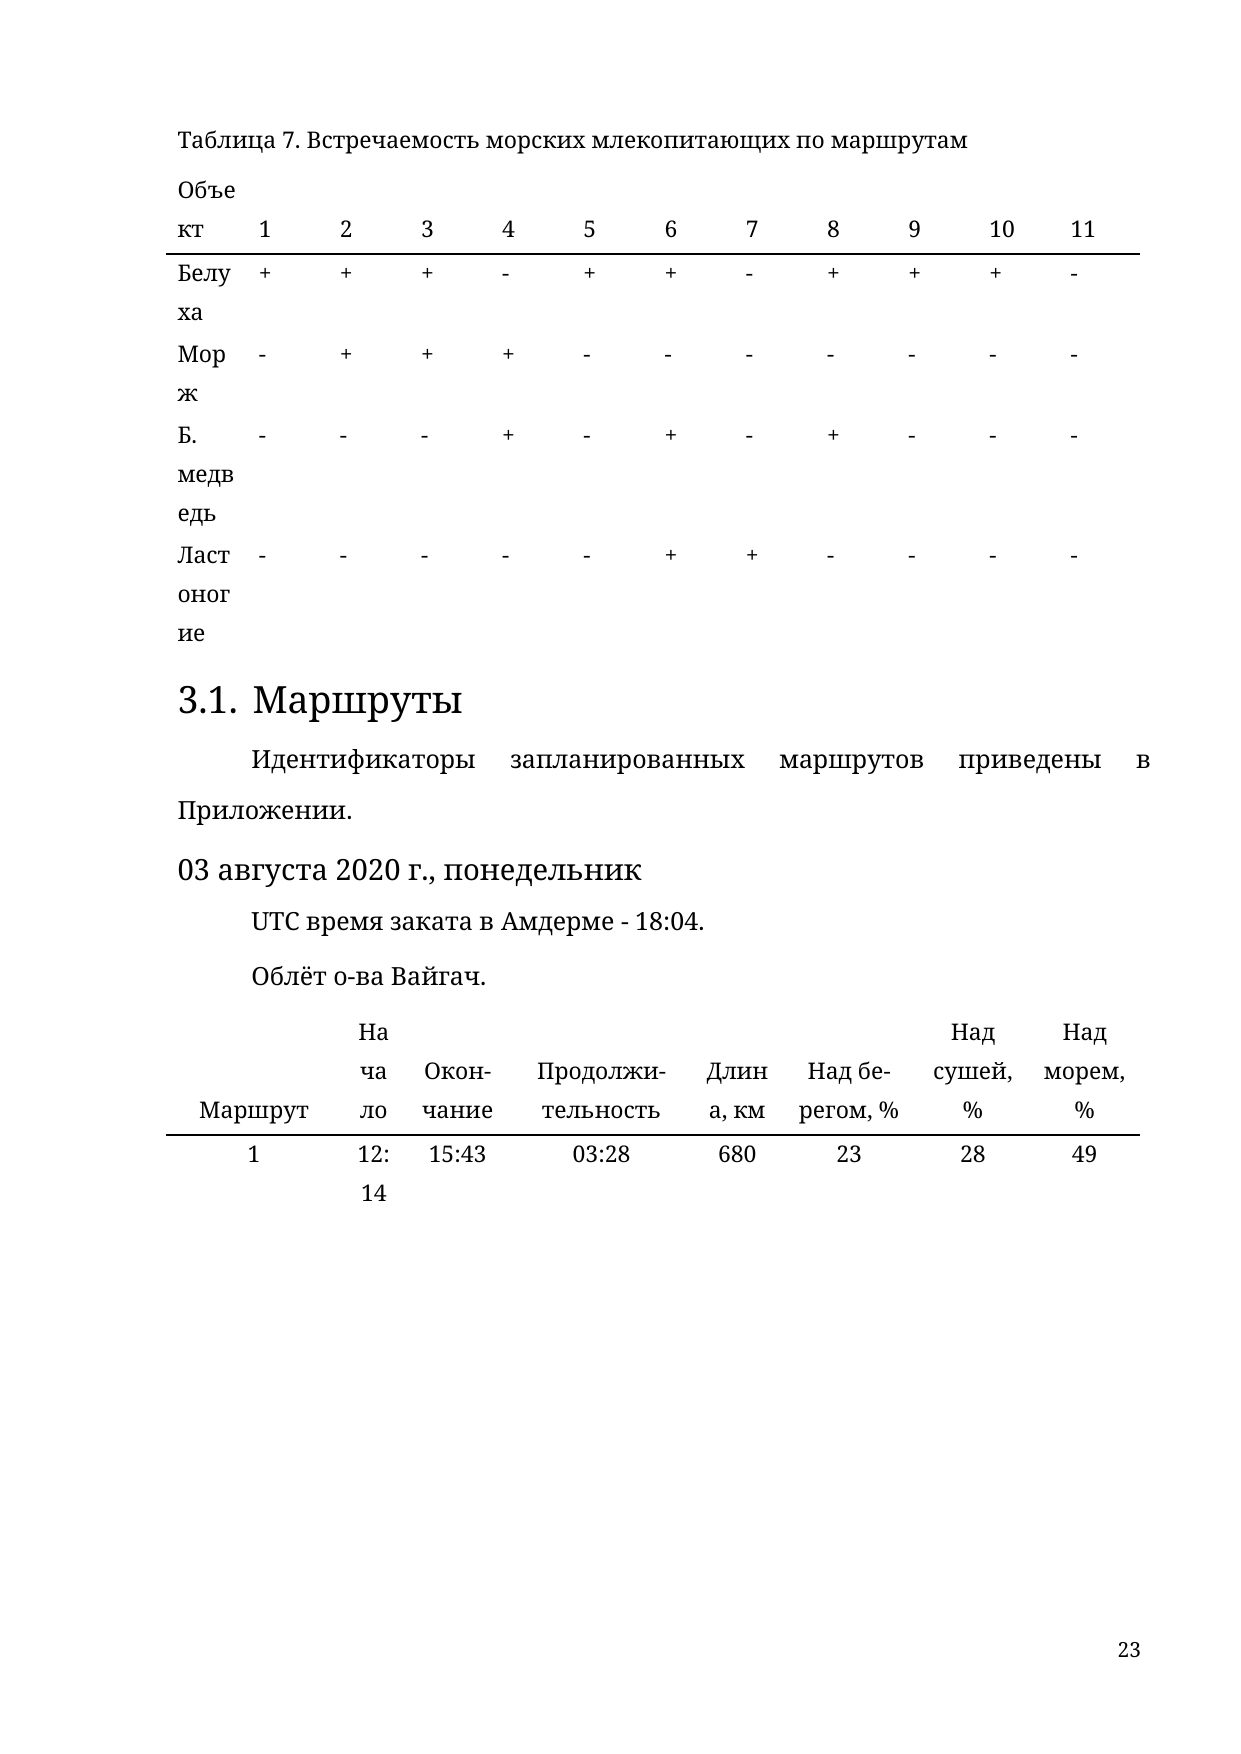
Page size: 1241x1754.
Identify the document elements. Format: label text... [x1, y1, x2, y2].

table_cell Б. медведь [166, 417, 247, 537]
subtitle 03 августа 2020 г., понедельник [177, 850, 1152, 889]
table_cell + [491, 417, 572, 537]
table_cell - [734, 255, 816, 336]
table_cell - [247, 336, 328, 417]
table_cell - [410, 417, 491, 537]
table_cell + [410, 255, 491, 336]
table_header Над морем, % [1029, 1014, 1140, 1134]
table_header 1 [247, 172, 328, 253]
table_cell 03:28 [509, 1136, 693, 1217]
text Идентификаторы запланированных маршрутов приведены в Приложении. [177, 741, 1152, 826]
table_cell Белуха [166, 255, 247, 336]
table_cell - [491, 537, 572, 657]
table_cell 49 [1029, 1136, 1140, 1217]
table_header 8 [816, 172, 897, 253]
table_cell - [897, 336, 978, 417]
table_header 2 [328, 172, 409, 253]
table_cell 12:14 [342, 1136, 406, 1217]
table_cell + [491, 336, 572, 417]
table_cell + [816, 417, 897, 537]
table_header 9 [897, 172, 978, 253]
table_header Начало [342, 1014, 406, 1134]
table_cell - [897, 537, 978, 657]
table_cell - [978, 336, 1059, 417]
table_header Объект [166, 172, 247, 253]
table_cell + [653, 417, 734, 537]
text UTC время заката в Амдерме - 18:04. [177, 903, 1152, 937]
table_cell - [572, 417, 653, 537]
table_cell + [572, 255, 653, 336]
table_cell - [653, 336, 734, 417]
table_cell + [410, 336, 491, 417]
table_cell - [572, 336, 653, 417]
table_cell - [897, 417, 978, 537]
table_header Продолжительность [509, 1014, 693, 1134]
table_cell + [816, 255, 897, 336]
table_cell Ластоногие [166, 537, 247, 657]
table_cell + [328, 336, 409, 417]
table_header Над берегом, % [781, 1014, 917, 1134]
table_header 4 [491, 172, 572, 253]
table_cell 1 [166, 1136, 342, 1217]
table_cell - [328, 417, 409, 537]
text Таблица 7. Встречаемость морских млекопитающих по маршрутам [177, 124, 1152, 156]
table_cell - [1059, 417, 1140, 537]
table_cell + [653, 537, 734, 657]
text Облёт о-ва Вайгач. [177, 959, 1152, 993]
table_cell Морж [166, 336, 247, 417]
table_header 3 [410, 172, 491, 253]
table_cell + [247, 255, 328, 336]
table_cell - [734, 336, 816, 417]
table_cell - [1059, 255, 1140, 336]
table_header Маршрут [166, 1014, 342, 1134]
table_cell + [978, 255, 1059, 336]
table_header 11 [1059, 172, 1140, 253]
table_header 5 [572, 172, 653, 253]
table_cell + [328, 255, 409, 336]
table_cell - [410, 537, 491, 657]
table_cell 15:43 [406, 1136, 509, 1217]
table_cell - [978, 417, 1059, 537]
table_cell + [734, 537, 816, 657]
table_header 7 [734, 172, 816, 253]
table_cell - [572, 537, 653, 657]
table_cell - [816, 537, 897, 657]
table_header Окончание [406, 1014, 509, 1134]
subtitle Маршруты [177, 673, 1152, 724]
table_cell - [491, 255, 572, 336]
table_cell - [734, 417, 816, 537]
table_header Над сушей, % [917, 1014, 1028, 1134]
table_cell - [1059, 336, 1140, 417]
table_cell - [247, 537, 328, 657]
table_cell + [653, 255, 734, 336]
table_cell - [1059, 537, 1140, 657]
table_cell - [247, 417, 328, 537]
table_cell + [897, 255, 978, 336]
table_cell - [978, 537, 1059, 657]
table_cell - [328, 537, 409, 657]
table_header 6 [653, 172, 734, 253]
table_cell 28 [917, 1136, 1028, 1217]
table_cell 680 [693, 1136, 781, 1217]
table_cell 23 [781, 1136, 917, 1217]
table_header 10 [978, 172, 1059, 253]
table_header Длина, км [693, 1014, 781, 1134]
table_cell - [816, 336, 897, 417]
